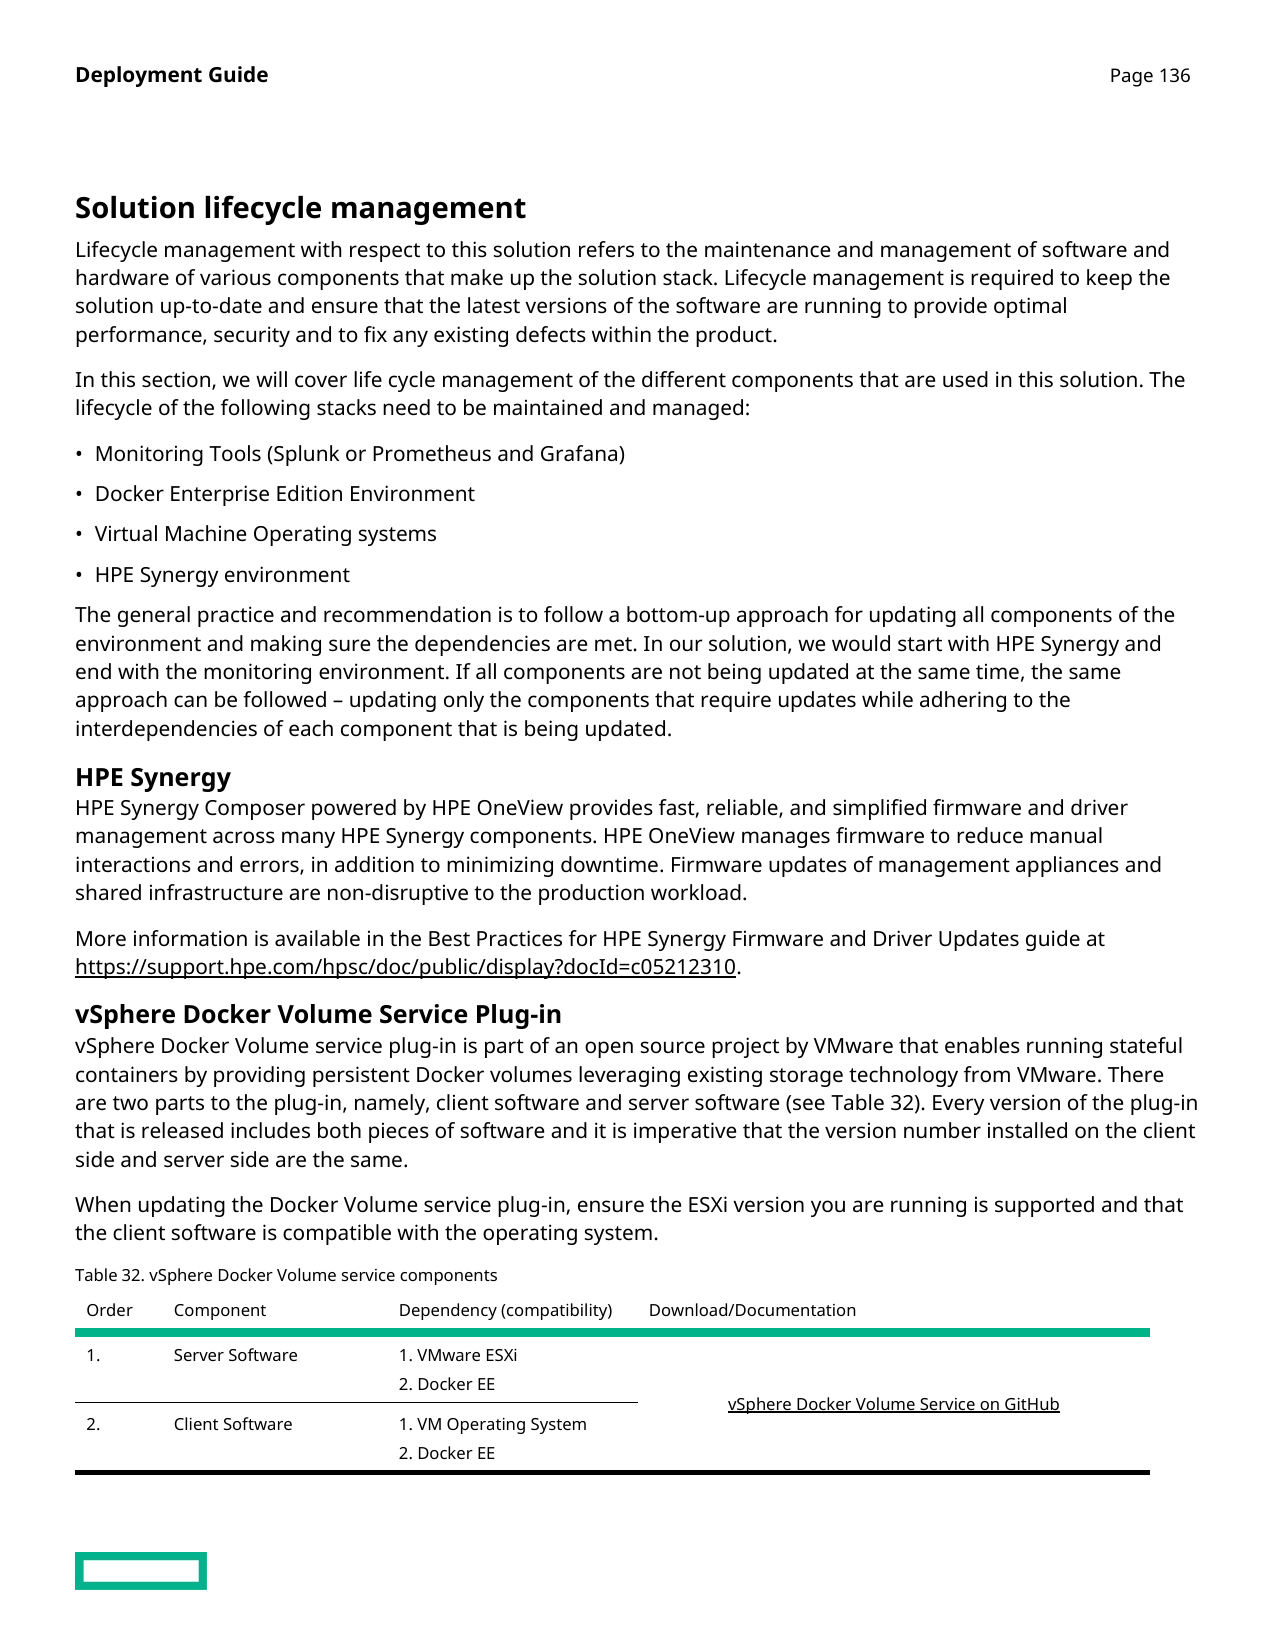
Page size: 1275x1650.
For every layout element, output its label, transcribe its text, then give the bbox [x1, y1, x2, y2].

subtitle vSphere Docker Volume Service Plug-in [75, 997, 1200, 1031]
text Lifecycle management with respect to this solution refers to the maintenance and management of software and hardware of various components that make up the solution stack. Lifecycle management is required to keep the solution up-to-date and ensure that the latest versions of the software are running to provide optimal performance, security and to fix any existing defects within the product. [75, 235, 1200, 348]
text HPE Synergy environment [75, 560, 1200, 588]
table_header Order [75, 1293, 162, 1328]
table_header Download/Documentation [638, 1293, 1150, 1328]
text When updating the Docker Volume service plug-in, ensure the ESXi version you are running is supported and that the client software is compatible with the operating system. [75, 1190, 1200, 1247]
text More information is available in the Best Practices for HPE Synergy Firmware and Driver Updates guide at https://support.hpe.com/hpsc/doc/public/display?docId=c05212310. [75, 924, 1200, 981]
table_cell 1. VMware ESXi 2. Docker EE [388, 1337, 637, 1401]
text Virtual Machine Operating systems [75, 519, 1200, 548]
table_header Dependency (compatibility) [388, 1293, 637, 1328]
text Docker Enterprise Edition Environment [75, 479, 1200, 507]
text Monitoring Tools (Splunk or Prometheus and Grafana) [75, 439, 1200, 467]
subtitle HPE Synergy [75, 759, 1200, 793]
text Table 32. vSphere Docker Volume service components [75, 1264, 1200, 1286]
picture [75, 1552, 207, 1590]
table_cell vSphere Docker Volume Service on GitHub [638, 1337, 1150, 1470]
table_cell Server Software [163, 1337, 387, 1401]
table_cell 1. VM Operating System 2. Docker EE [388, 1403, 637, 1470]
text vSphere Docker Volume service plug-in is part of an open source project by VMware that enables running stateful containers by providing persistent Docker volumes leveraging existing storage technology from VMware. There are two parts to the plug-in, namely, client software and server software (see Table 32). Every version of the plug-in that is released includes both pieces of software and it is imperative that the version number installed on the client side and server side are the same. [75, 1031, 1200, 1173]
text HPE Synergy Composer powered by HPE OneView provides fast, reliable, and simplified firmware and driver management across many HPE Synergy components. HPE OneView manages firmware to reduce manual interactions and errors, in addition to minimizing downtime. Firmware updates of management appliances and shared infrastructure are non-disruptive to the production workload. [75, 793, 1200, 907]
table_cell 1. [75, 1337, 162, 1401]
subtitle Solution lifecycle management [75, 187, 1200, 227]
table_cell Client Software [163, 1403, 387, 1470]
table_header Component [163, 1293, 387, 1328]
text The general practice and recommendation is to follow a bottom-up approach for updating all components of the environment and making sure the dependencies are met. In our solution, we would start with HPE Synergy and end with the monitoring environment. If all components are not being updated at the same time, the same approach can be followed – updating only the components that require updates while adhering to the interdependencies of each component that is being updated. [75, 600, 1200, 742]
text In this section, we will cover life cycle management of the different components that are used in this solution. The lifecycle of the following stacks need to be maintained and managed: [75, 365, 1200, 422]
table_cell 2. [75, 1403, 162, 1470]
